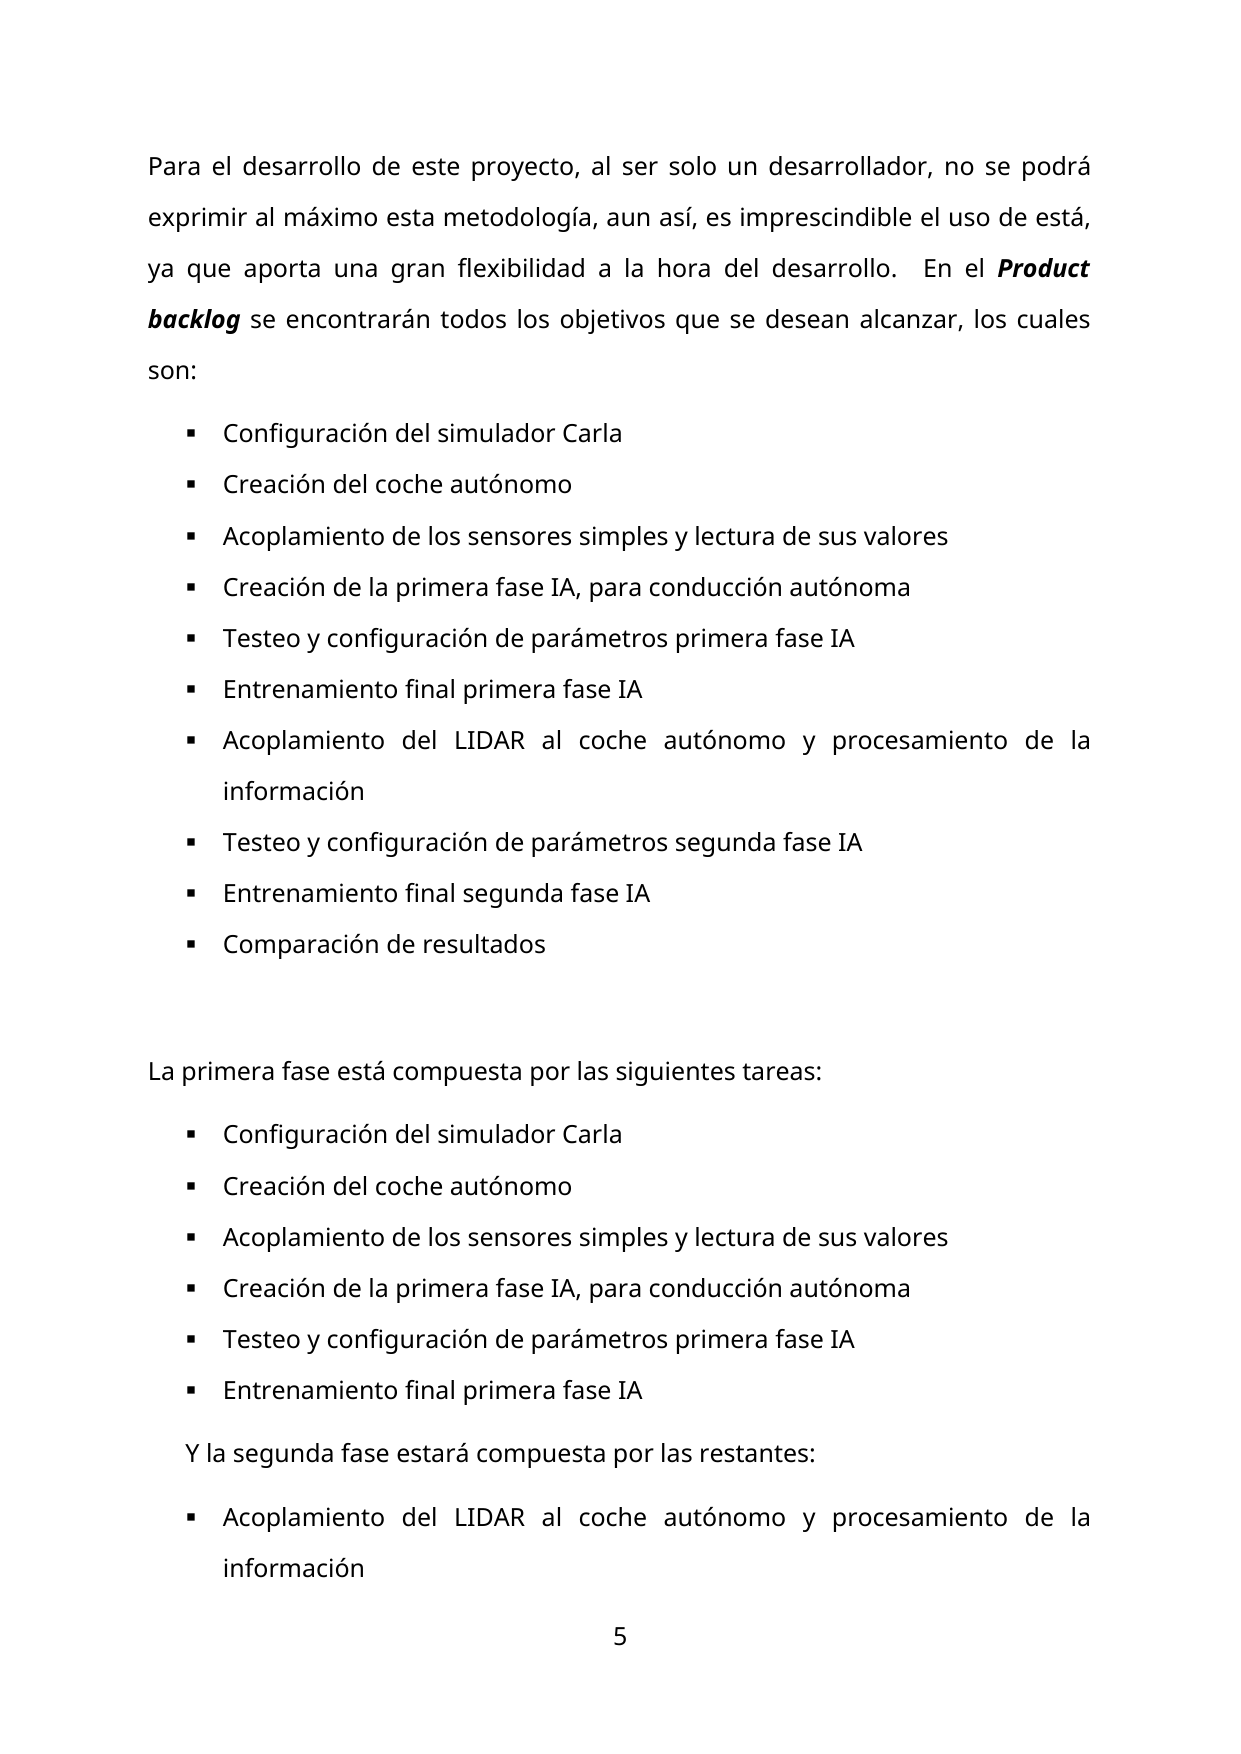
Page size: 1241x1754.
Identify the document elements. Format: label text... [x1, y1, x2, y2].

list Testeo y configuración de parámetros primera fase IA [185, 620, 1092, 654]
text Y la segunda fase estará compuesta por las restantes: [185, 1436, 1092, 1470]
list Testeo y configuración de parámetros primera fase IA [185, 1321, 1092, 1355]
list Creación de la primera fase IA, para conducción autónoma [185, 1270, 1092, 1304]
list Acoplamiento de los sensores simples y lectura de sus valores [185, 1219, 1092, 1253]
text Para el desarrollo de este proyecto, al ser solo un desarrollador, no se podrá exprimir al máximo esta metodología, aun así, es imprescindible el uso de está, ya que aporta una gran flexibilidad a la hora del desarrollo. En el Product backlog se encontrarán todos los objetivos que se desean alcanzar, los cuales son: [148, 148, 1092, 387]
list Configuración del simulador Carla [185, 1117, 1092, 1151]
list Entrenamiento final primera fase IA [185, 671, 1092, 705]
list Entrenamiento final primera fase IA [185, 1372, 1092, 1406]
list Comparación de resultados [185, 926, 1092, 961]
list Configuración del simulador Carla [185, 416, 1092, 450]
list Acoplamiento del LIDAR al coche autónomo y procesamiento de la información [185, 1499, 1092, 1584]
list Creación del coche autónomo [185, 1168, 1092, 1202]
list Entrenamiento final segunda fase IA [185, 875, 1092, 909]
text La primera fase está compuesta por las siguientes tareas: [148, 1053, 1092, 1088]
list Acoplamiento del LIDAR al coche autónomo y procesamiento de la información [185, 722, 1092, 807]
list Creación de la primera fase IA, para conducción autónoma [185, 569, 1092, 603]
list Creación del coche autónomo [185, 467, 1092, 501]
list Testeo y configuración de parámetros segunda fase IA [185, 824, 1092, 858]
list Acoplamiento de los sensores simples y lectura de sus valores [185, 518, 1092, 552]
